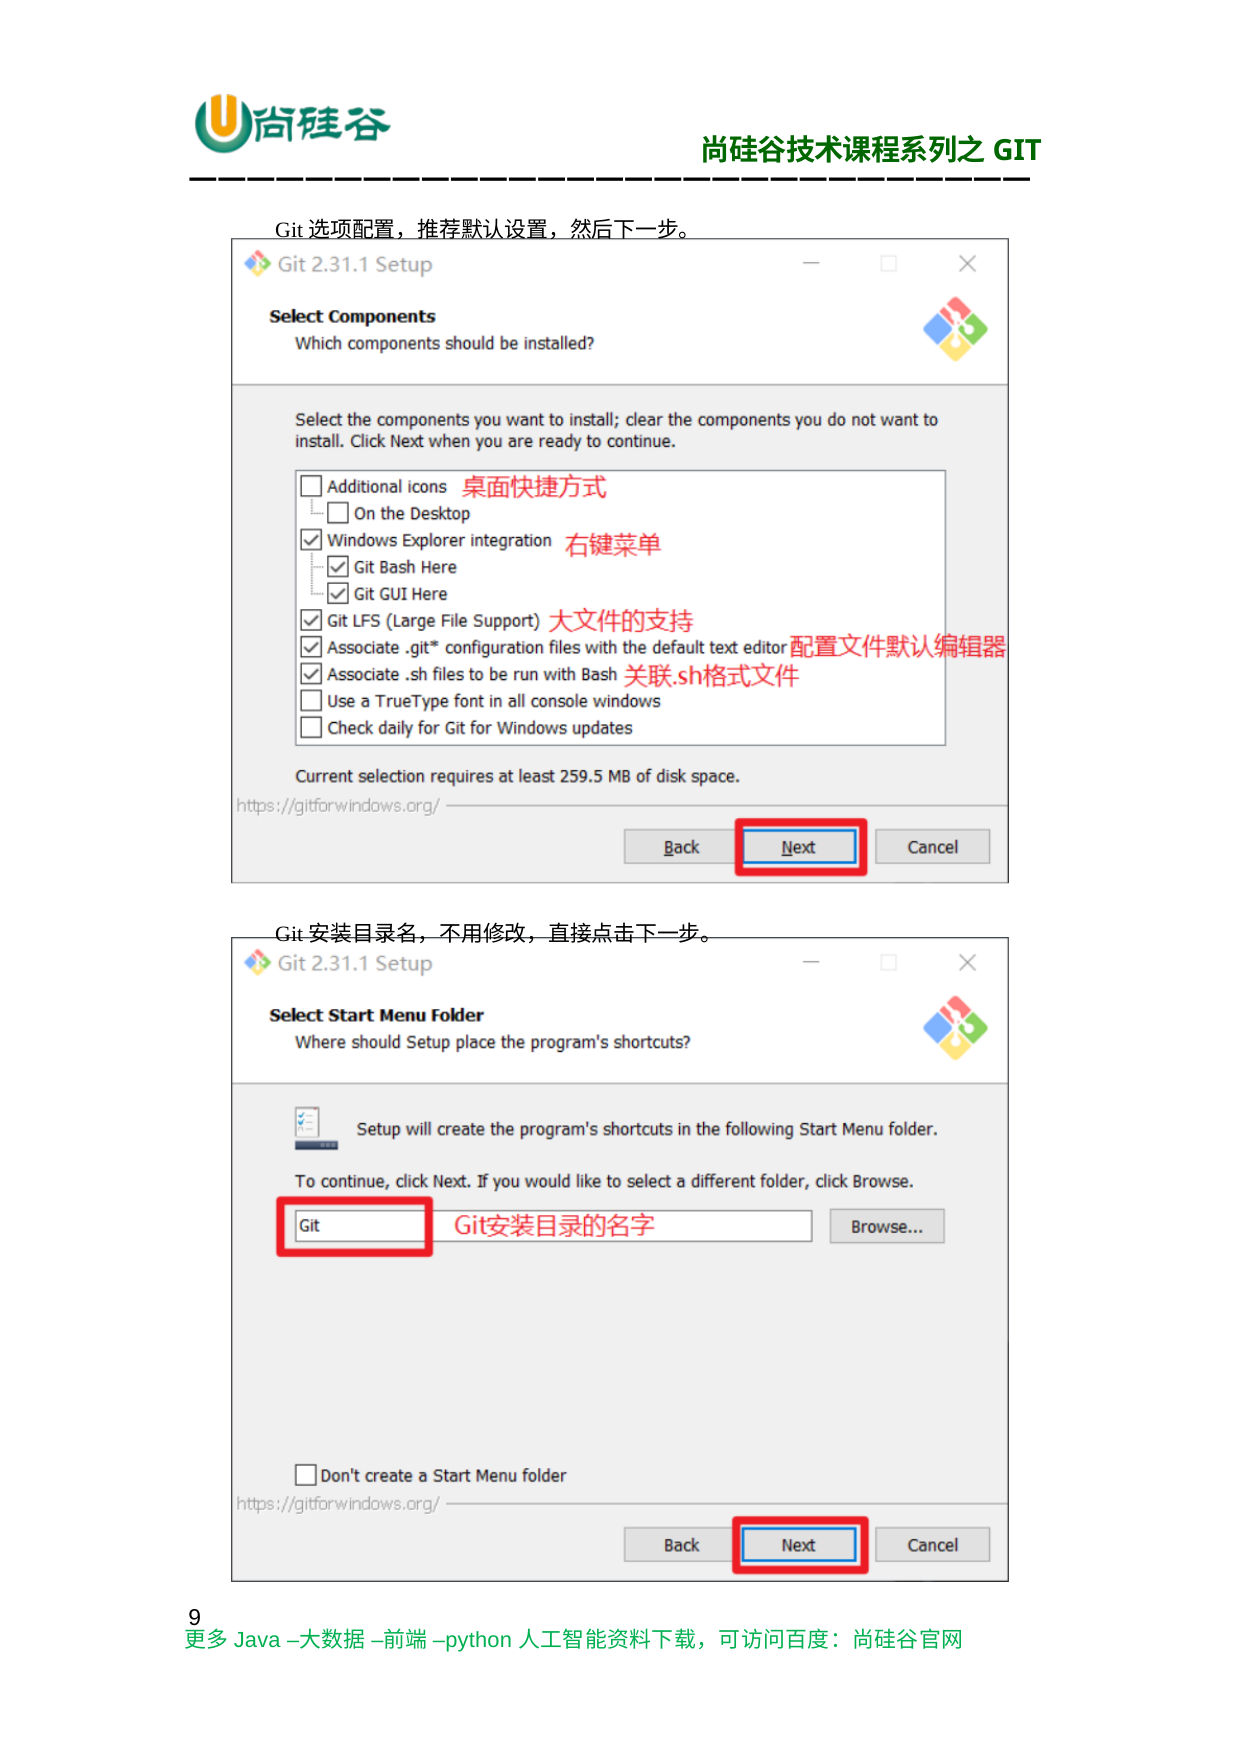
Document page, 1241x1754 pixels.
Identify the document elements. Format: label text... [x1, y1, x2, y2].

picture [187, 88, 396, 159]
text Git 安装目录名，不用修改，直接点击下一步。 [275, 916, 1072, 948]
picture [231, 937, 1009, 1582]
picture [231, 238, 1009, 884]
text Git 选项配置，推荐默认设置，然后下一步。 [275, 212, 1072, 243]
